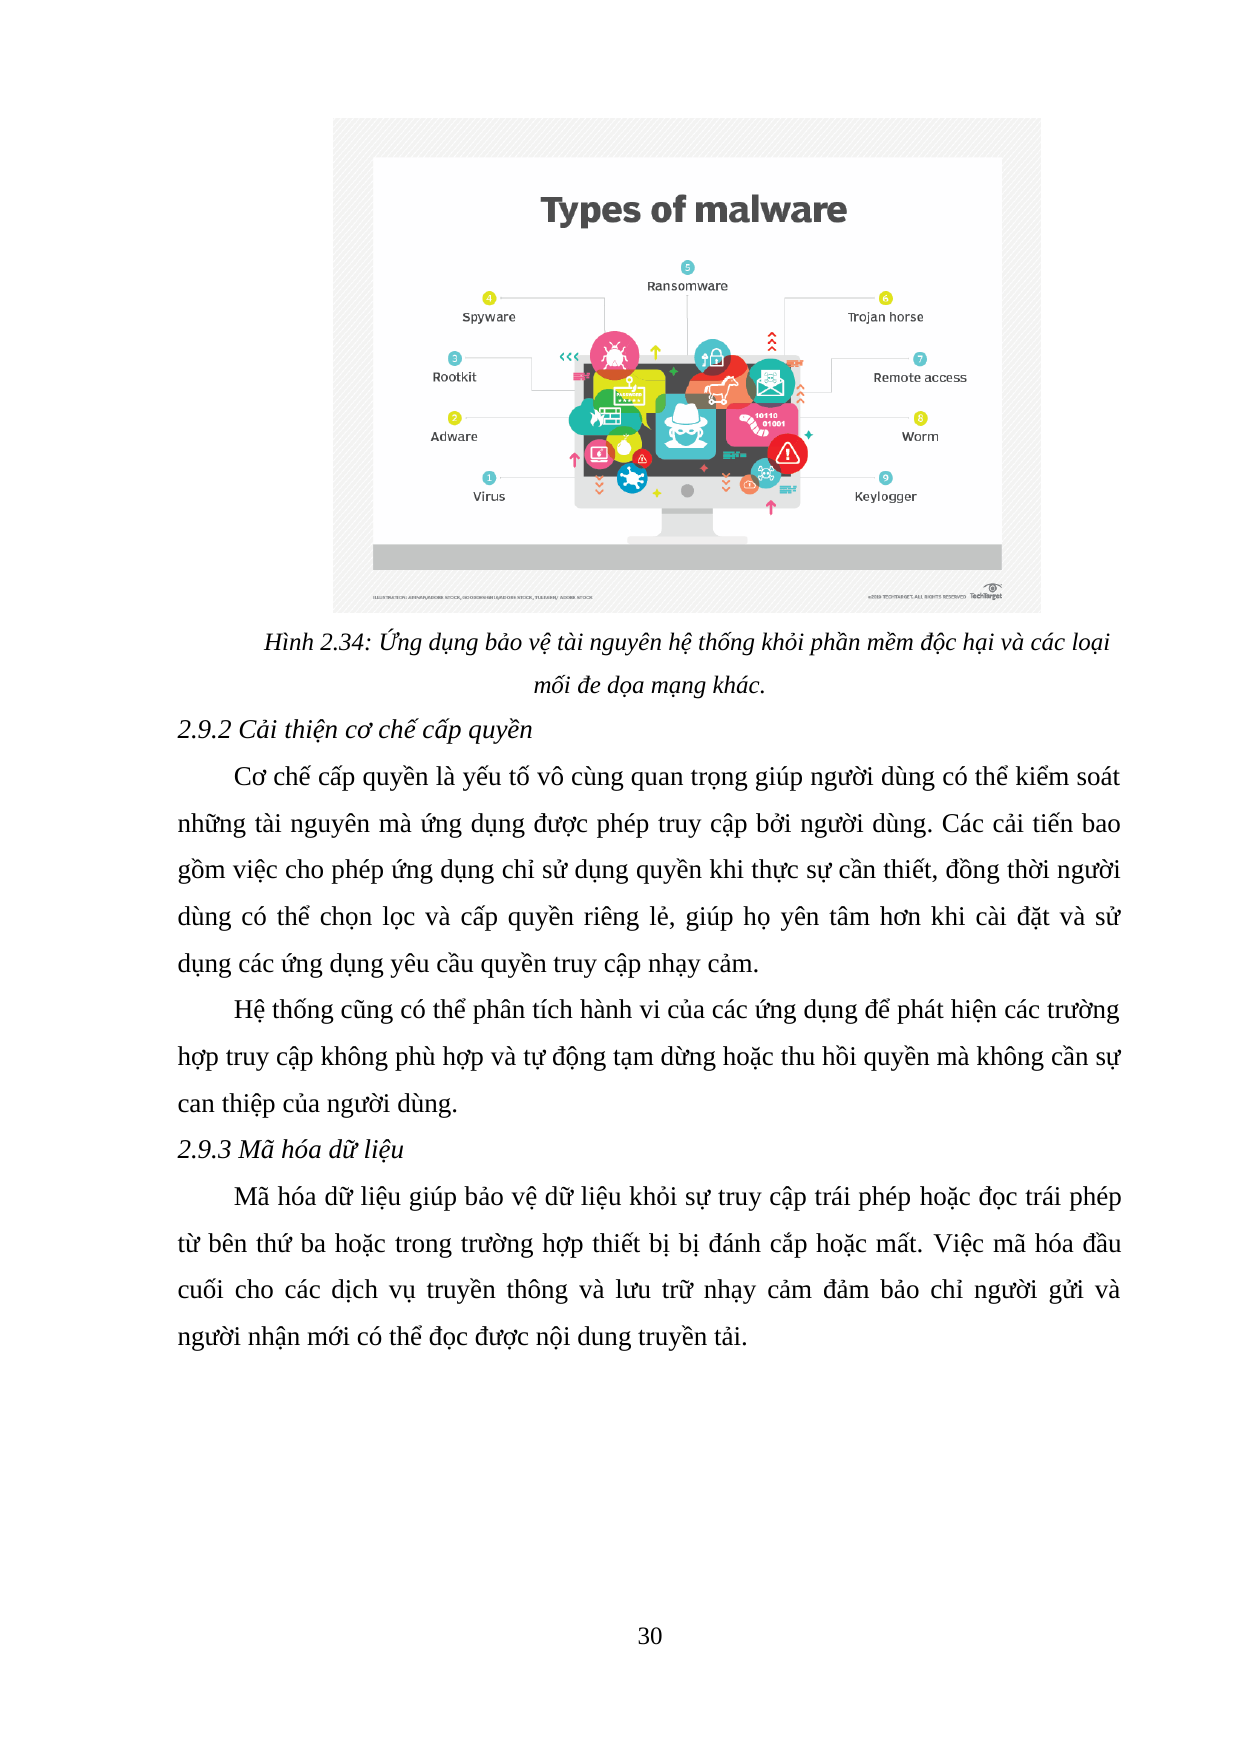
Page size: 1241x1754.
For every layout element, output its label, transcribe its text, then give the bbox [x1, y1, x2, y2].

text Mã hóa dữ liệu giúp bảo vệ dữ liệu khỏi sự truy cập trái phép hoặc đọc trái phép từ bên thứ ba hoặc trong trường hợp thiết bị bị đánh cắp hoặc mất. Việc mã hóa đầu cuối cho các dịch vụ truyền thông và lưu trữ nhạy cảm đảm bảo chỉ người gửi và người nhận mới có thể đọc được nội dung truyền tải. [177, 1180, 1122, 1351]
text Cơ chế cấp quyền là yếu tố vô cùng quan trọng giúp người dùng có thể kiểm soát những tài nguyên mà ứng dụng được phép truy cập bởi người dùng. Các cải tiến bao gồm việc cho phép ứng dụng chỉ sử dụng quyền khi thực sự cần thiết, đồng thời người dùng có thể chọn lọc và cấp quyền riêng lẻ, giúp họ yên tâm hơn khi cài đặt và sử dụng các ứng dụng yêu cầu quyền truy cập nhạy cảm. [177, 760, 1122, 978]
text Hình 2.34: Ứng dụng bảo vệ tài nguyên hệ thống khỏi phần mềm độc hại và các loại mối đe dọa mạng khác. [177, 627, 1122, 699]
text Hệ thống cũng có thể phân tích hành vi của các ứng dụng để phát hiện các trường hợp truy cập không phù hợp và tự động tạm dừng hoặc thu hồi quyền mà không cần sự can thiệp của người dùng. [177, 994, 1122, 1118]
text 2.9.2 Cải thiện cơ chế cấp quyền [177, 714, 1122, 745]
picture [333, 118, 1041, 613]
text 2.9.3 Mã hóa dữ liệu [177, 1134, 1122, 1165]
